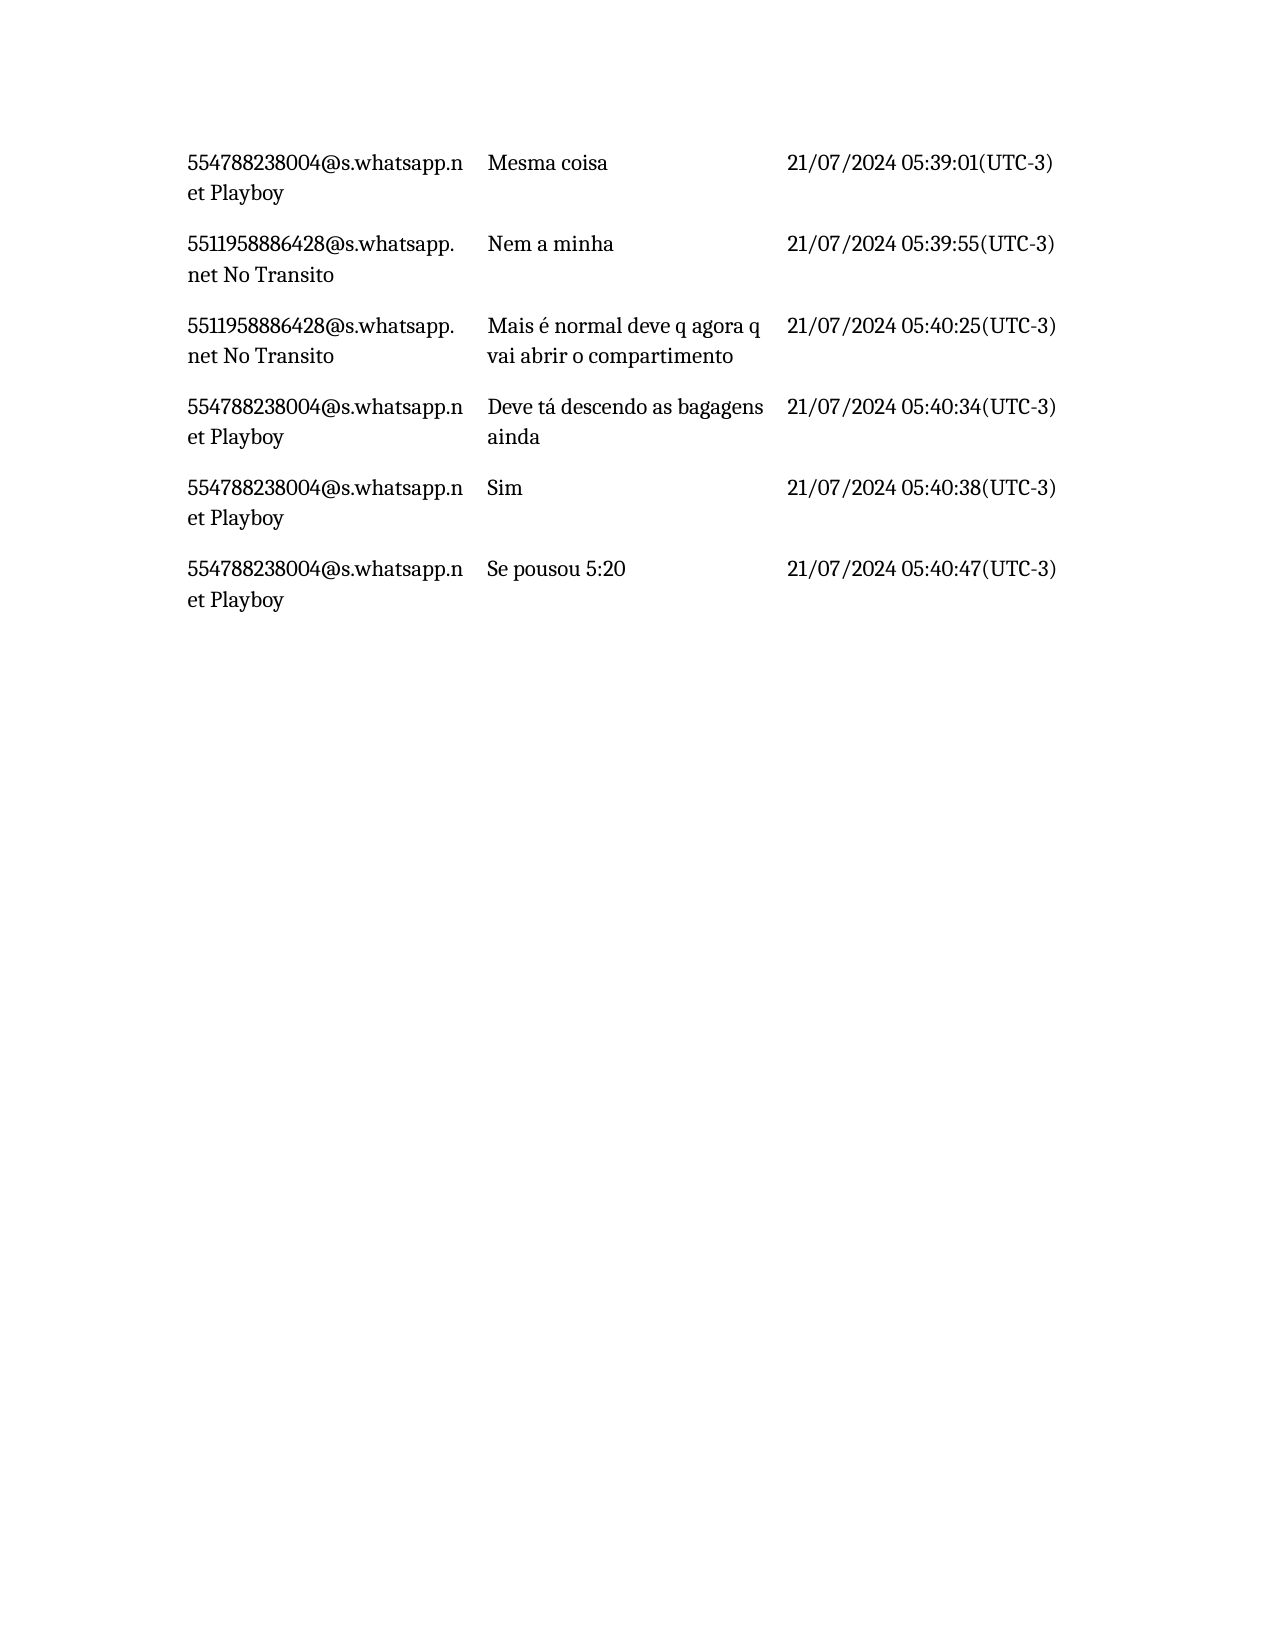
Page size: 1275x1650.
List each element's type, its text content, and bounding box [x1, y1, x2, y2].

table_cell 21/07/2024 05:39:55(UTC-3) [776, 231, 1076, 312]
table_cell 21/07/2024 05:40:38(UTC-3) [776, 475, 1076, 556]
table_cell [176, 313, 476, 394]
table_cell Deve tá descendo as bagagens ainda [476, 394, 776, 475]
table_cell 21/07/2024 05:40:34(UTC-3) [776, 394, 1076, 475]
table_cell Sim [476, 475, 776, 556]
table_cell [176, 231, 476, 312]
table_cell 21/07/2024 05:39:01(UTC-3) [776, 150, 1076, 231]
table_cell Se pousou 5:20 [476, 556, 776, 637]
table_cell 21/07/2024 05:40:25(UTC-3) [776, 313, 1076, 394]
table_cell Mais é normal deve q agora q vai abrir o compartimento [476, 313, 776, 394]
table_cell 554788238004@s.whatsapp.net Playboy [176, 394, 476, 475]
table_cell Nem a minha [476, 231, 776, 312]
table_cell 21/07/2024 05:40:47(UTC-3) [776, 556, 1076, 637]
table_cell Mesma coisa [476, 150, 776, 231]
table_cell 554788238004@s.whatsapp.net Playboy [176, 556, 476, 637]
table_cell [176, 150, 476, 231]
table_cell 554788238004@s.whatsapp.net Playboy [176, 475, 476, 556]
